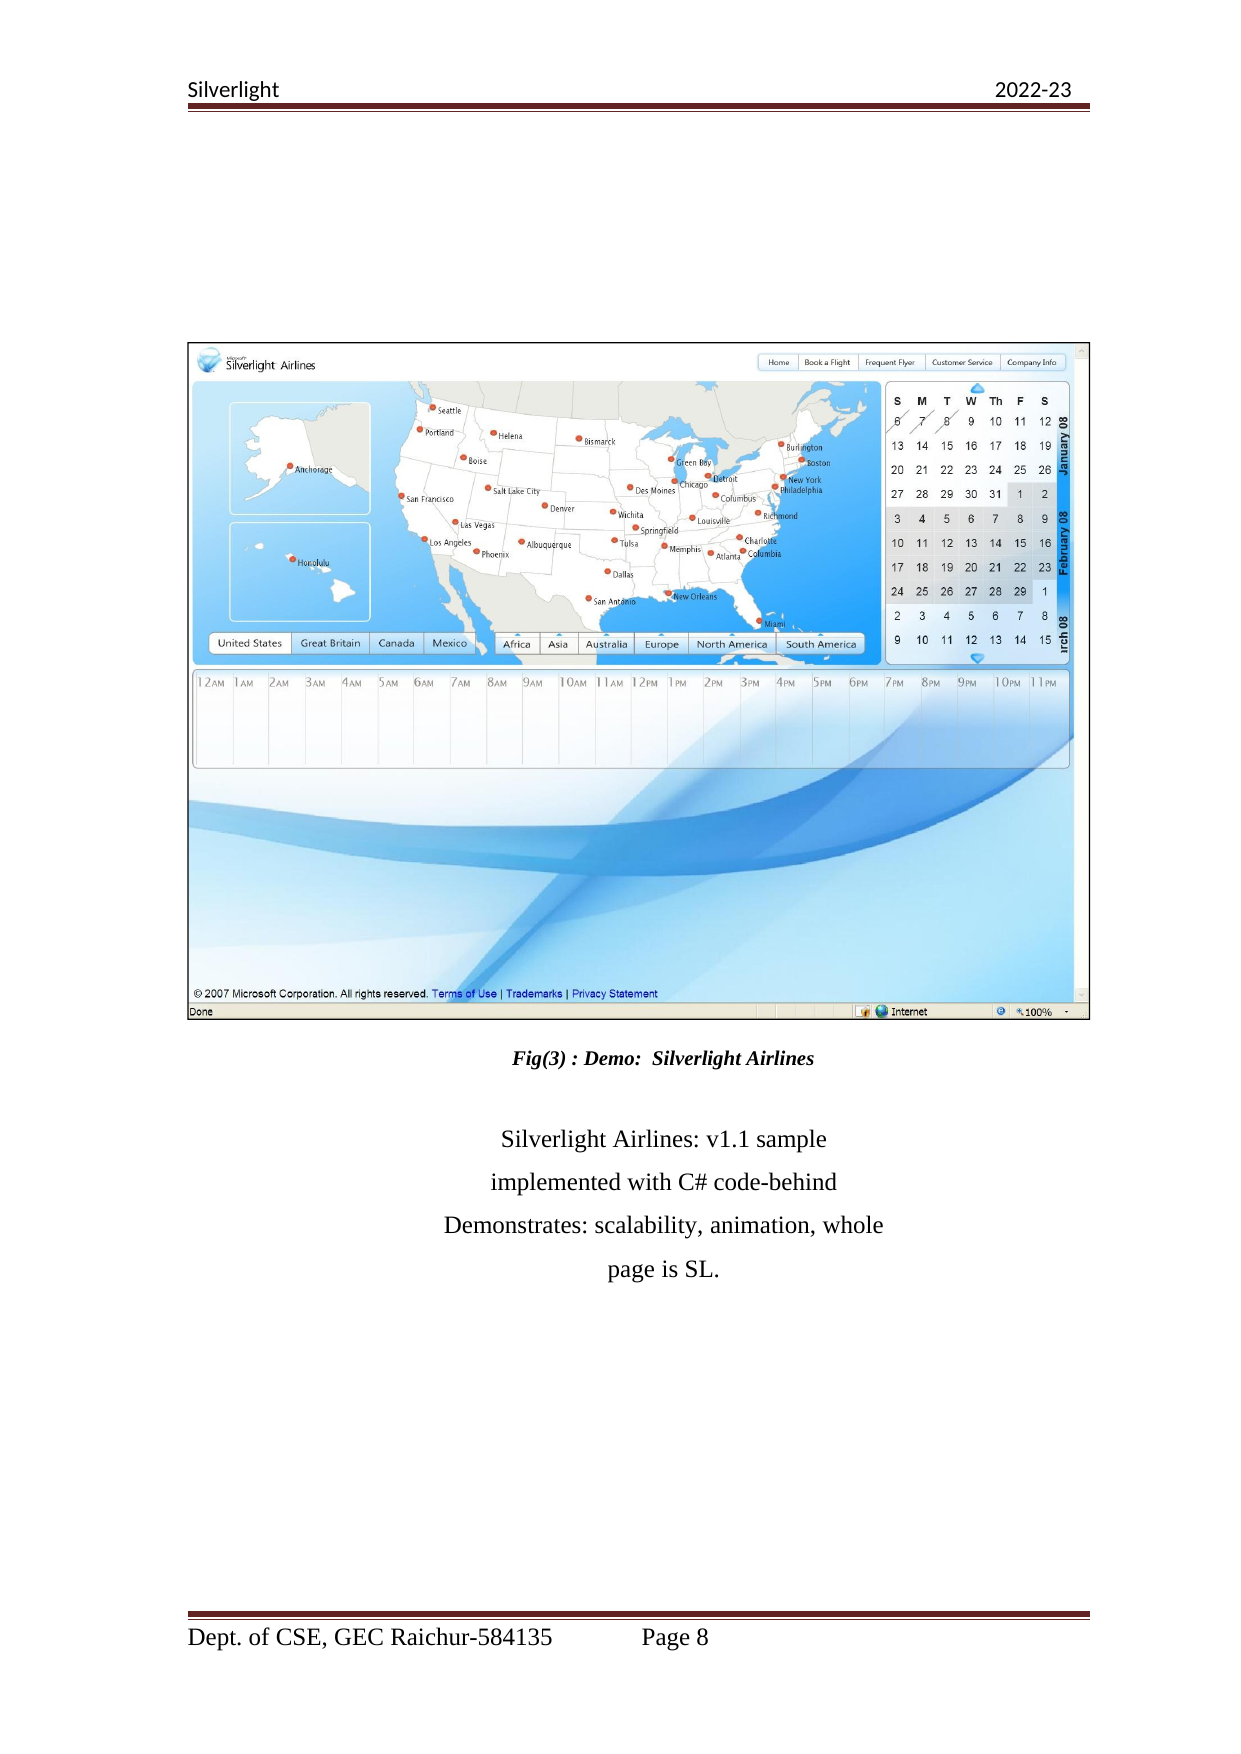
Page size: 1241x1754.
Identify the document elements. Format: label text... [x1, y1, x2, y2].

picture [189, 344, 1088, 1018]
text Fig(3) : Demo: Silverlight Airlines [440, 1046, 888, 1069]
text Silverlight Airlines: v1.1 sample implemented with C# code-behind Demonstrates: scalability, animation, whole page is SL. [440, 1124, 888, 1282]
